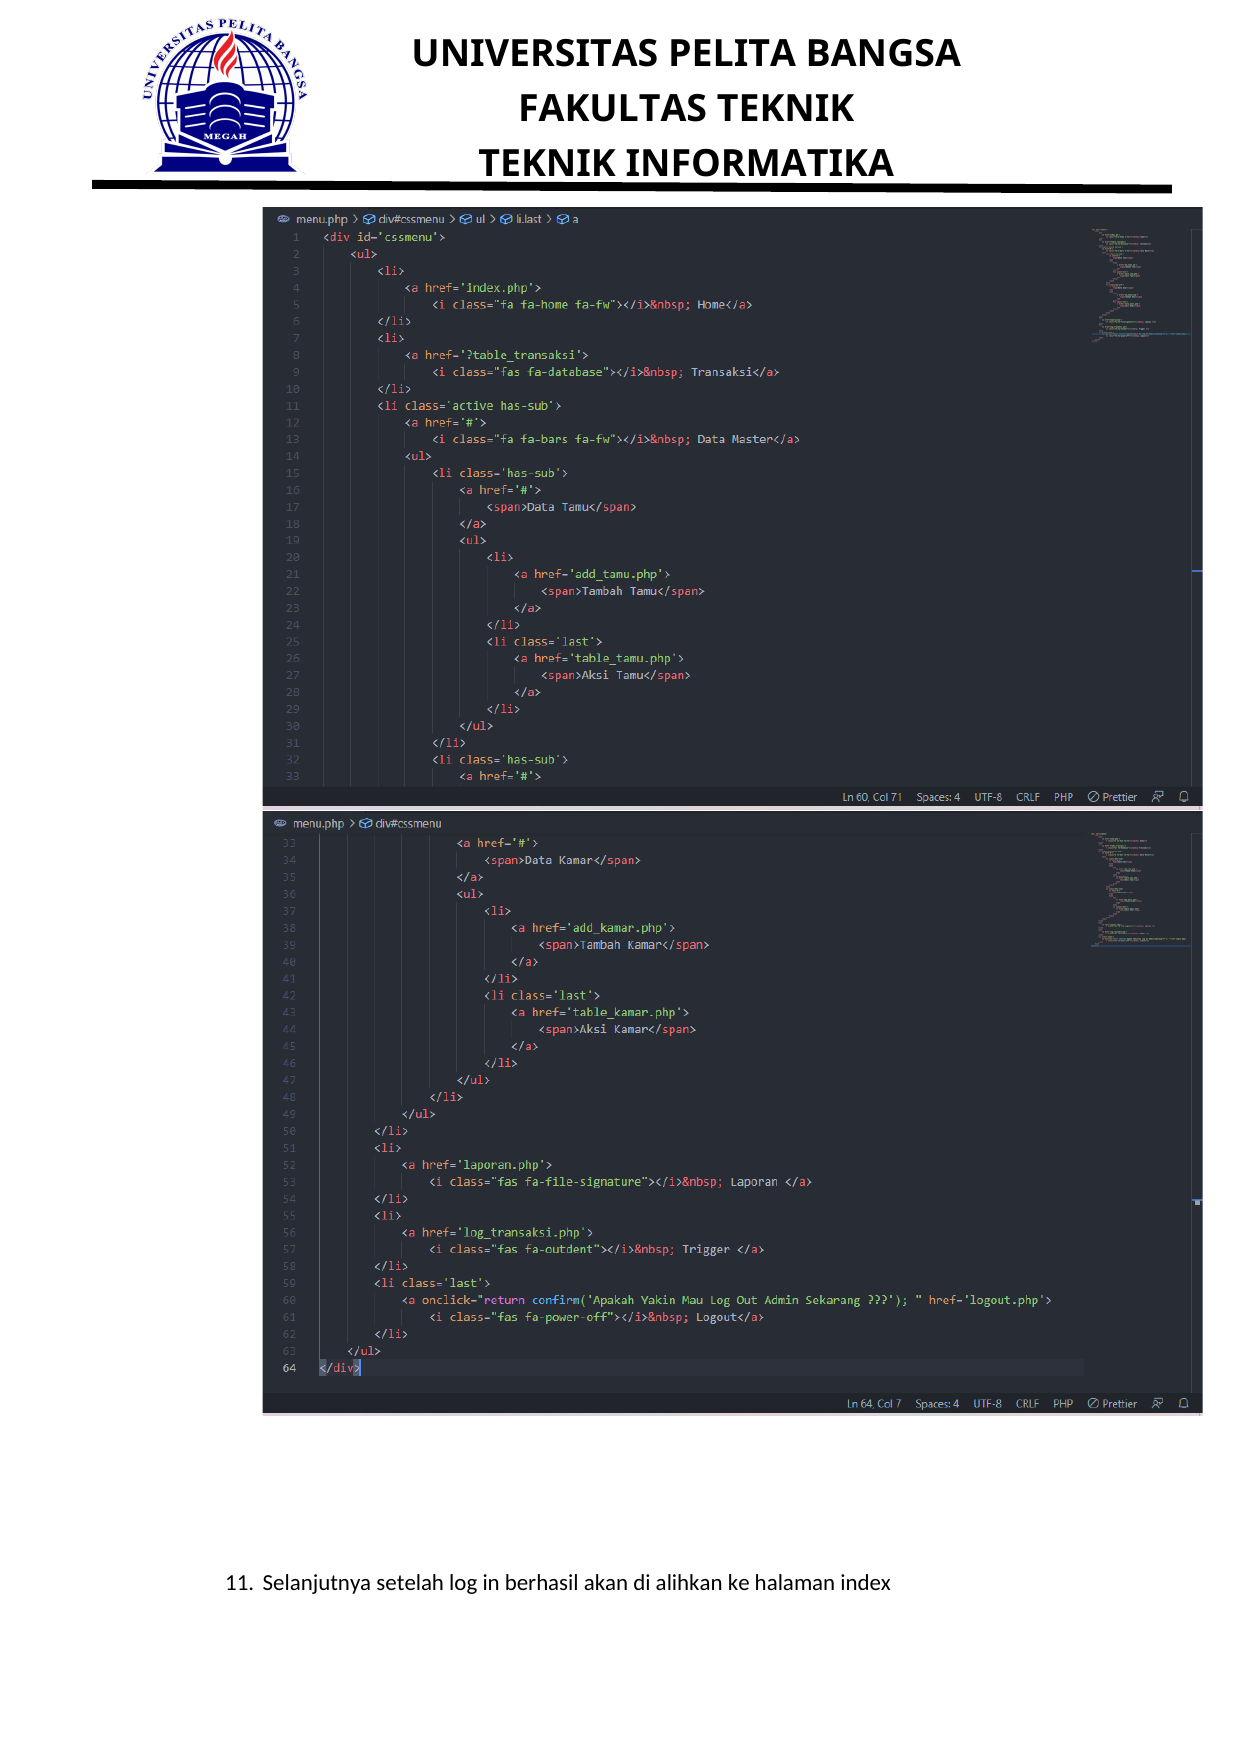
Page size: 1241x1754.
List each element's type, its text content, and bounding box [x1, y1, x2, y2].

picture [109, 11, 339, 183]
picture [262, 811, 1203, 1416]
picture [262, 207, 1203, 810]
list Selanjutnya setelah log in berhasil akan di alihkan ke halaman index [225, 1568, 1090, 1596]
